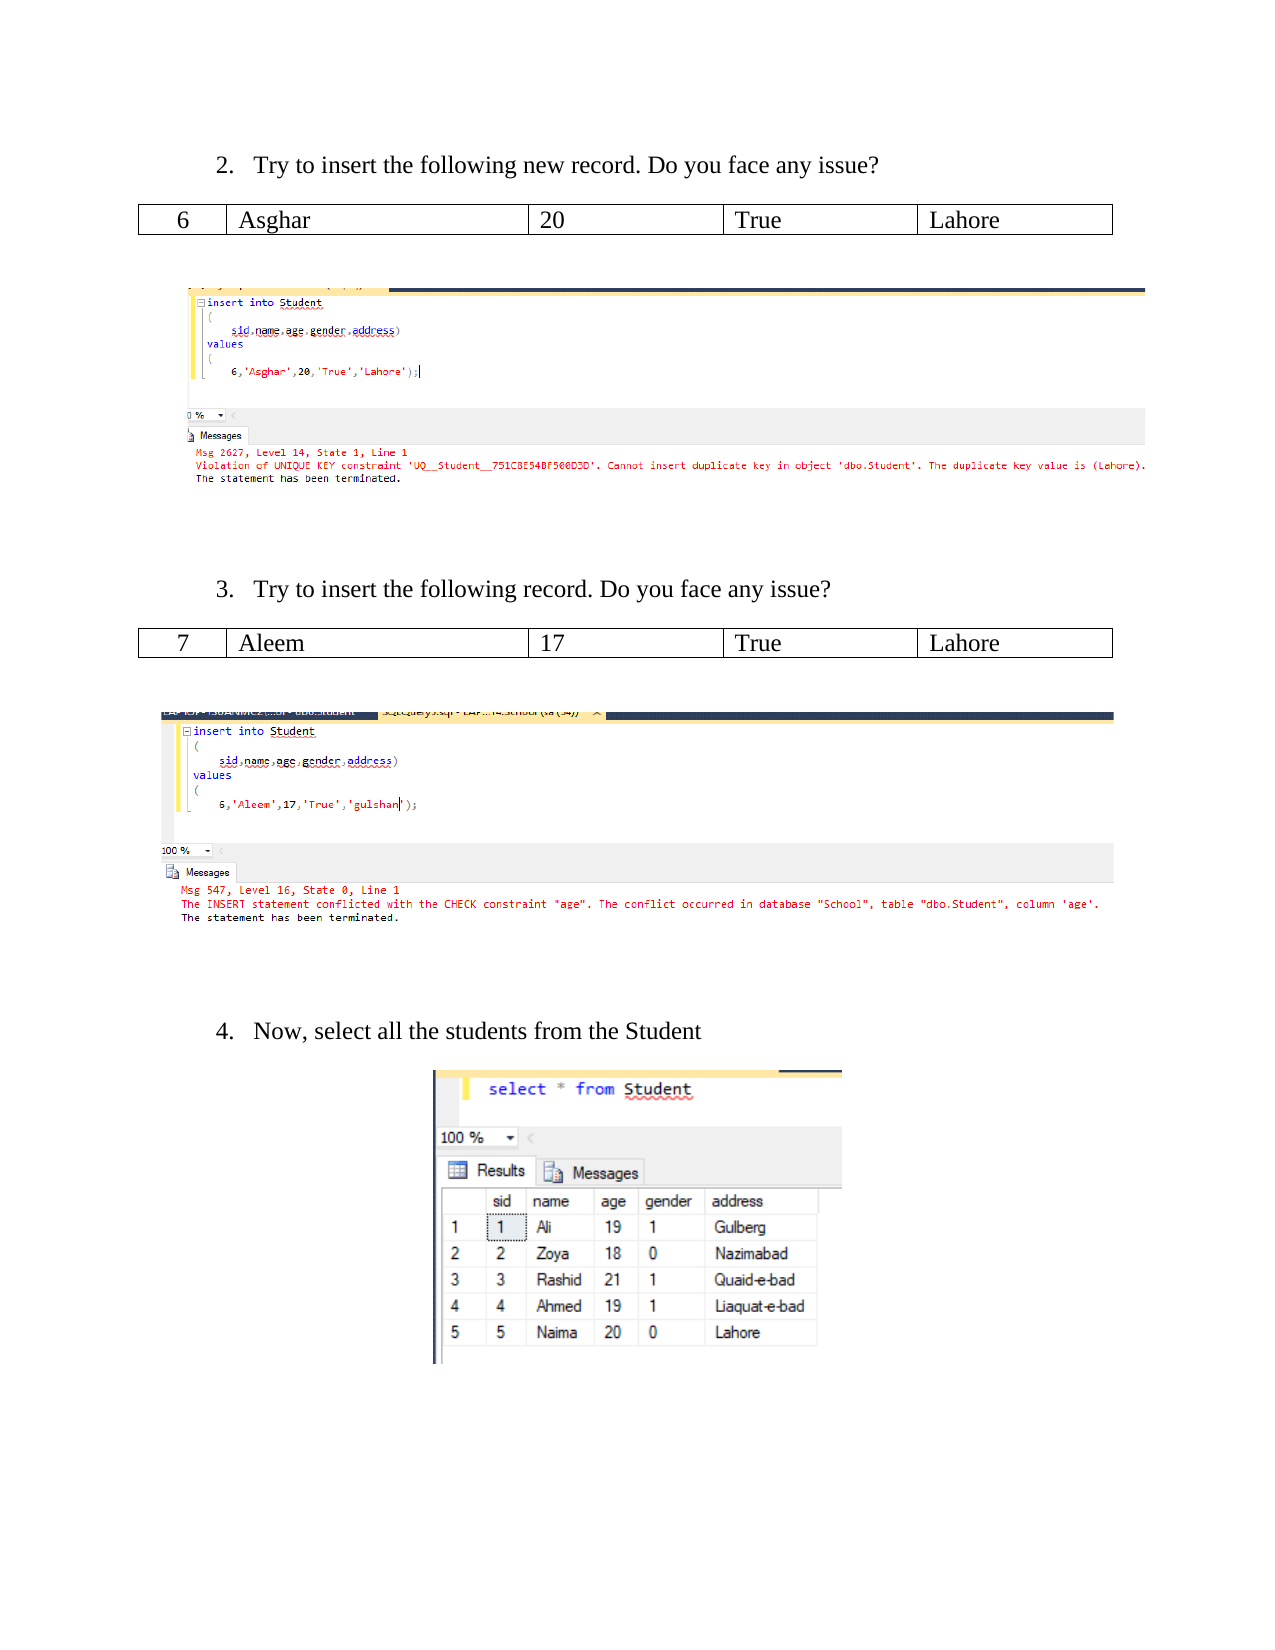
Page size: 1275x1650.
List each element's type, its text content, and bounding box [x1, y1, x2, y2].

table_header Lahore [918, 205, 1112, 234]
list Try to insert the following new record. Do you face any issue? [216, 150, 1125, 179]
table_header True [724, 205, 917, 234]
picture [187, 288, 1146, 495]
table_header Asghar [227, 205, 528, 234]
list Now, select all the students from the Student [216, 1016, 1125, 1045]
picture [161, 712, 1114, 938]
table_header True [724, 629, 917, 657]
table_header 6 [139, 205, 226, 234]
table_header 7 [139, 629, 226, 657]
table_header 20 [529, 205, 723, 234]
list Try to insert the following record. Do you face any issue? [216, 574, 1125, 602]
table_header Aleem [227, 629, 528, 657]
table_header 17 [529, 629, 723, 657]
picture [433, 1070, 842, 1364]
table_header Lahore [918, 629, 1112, 657]
